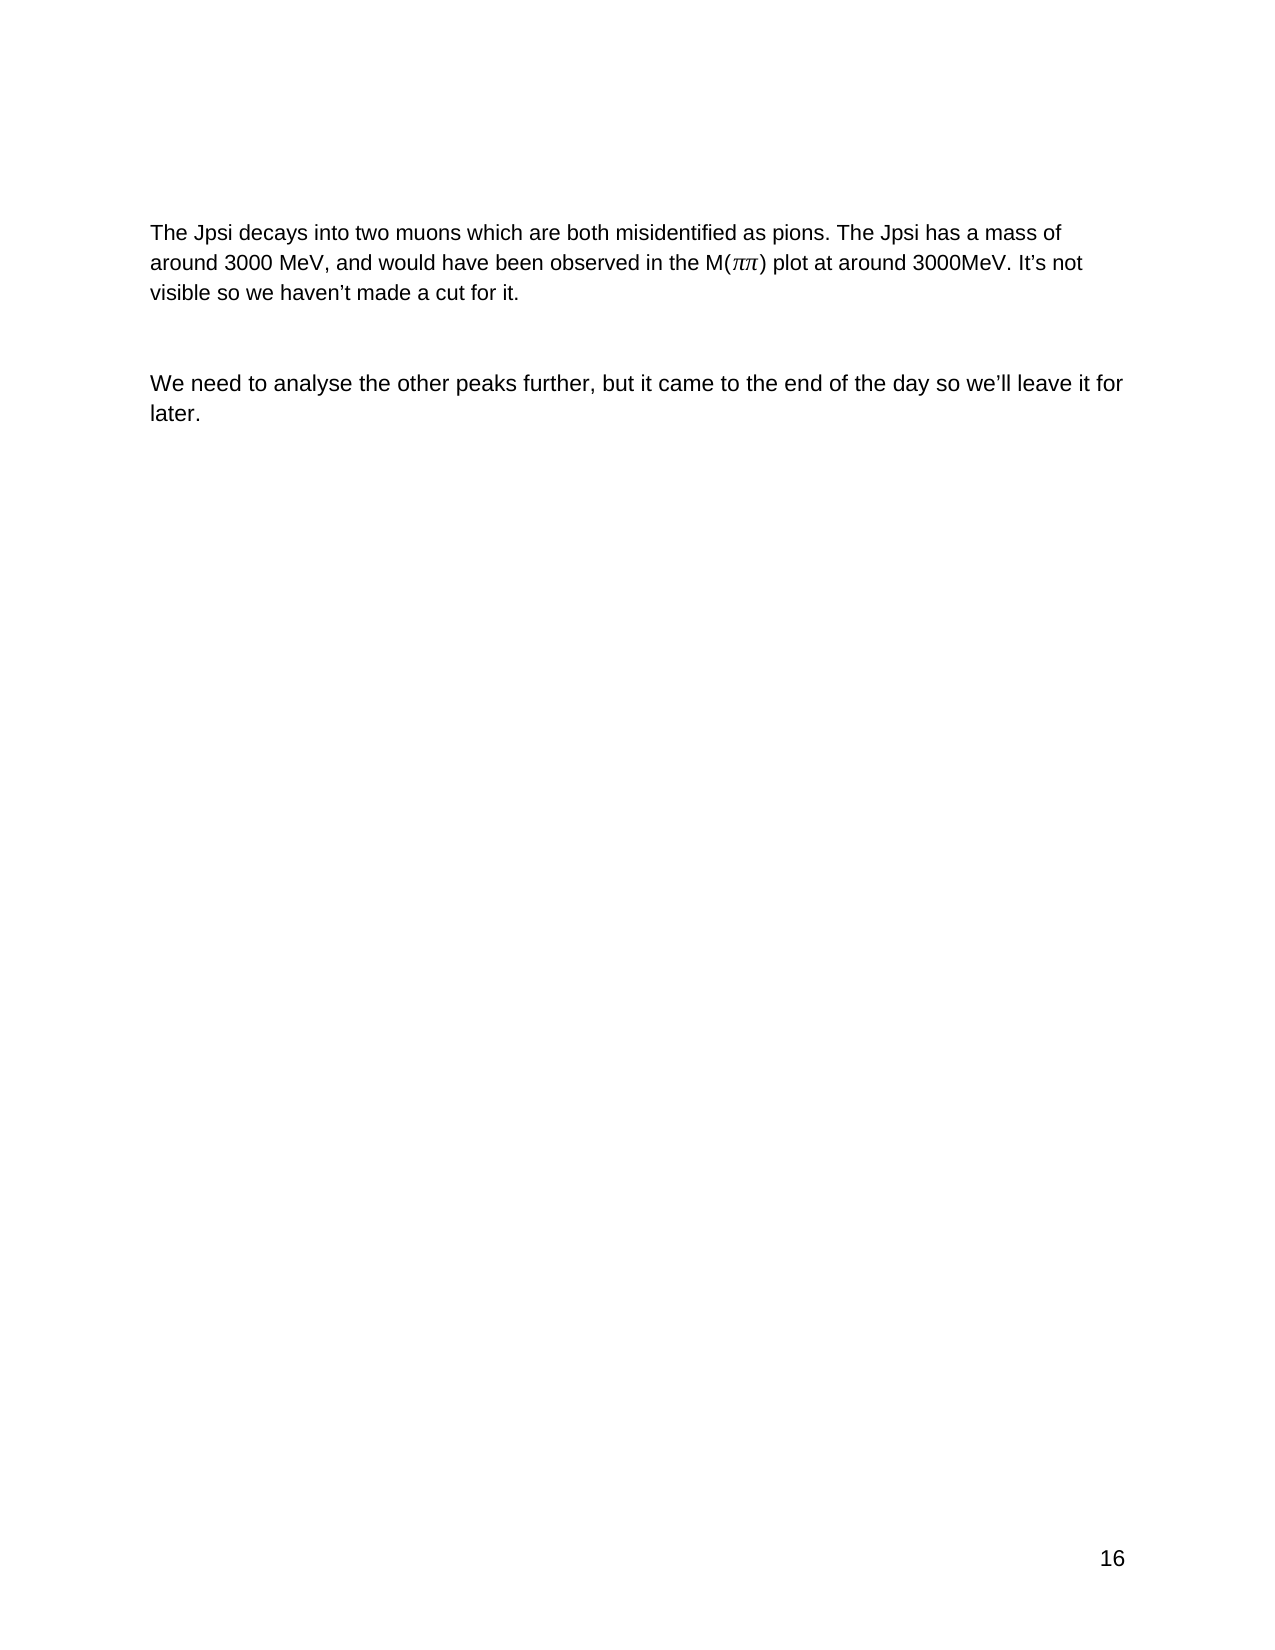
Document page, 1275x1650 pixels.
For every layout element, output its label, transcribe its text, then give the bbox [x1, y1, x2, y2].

text We need to analyse the other peaks further, but it came to the end of the day so we’ll leave it for later. [150, 369, 1125, 426]
text The Jpsi decays into two muons which are both misidentified as pions. The Jpsi has a mass of around 3000 MeV, and would have been observed in the M() plot at around 3000MeV. It’s not visible so we haven’t made a cut for it. [150, 220, 1125, 305]
